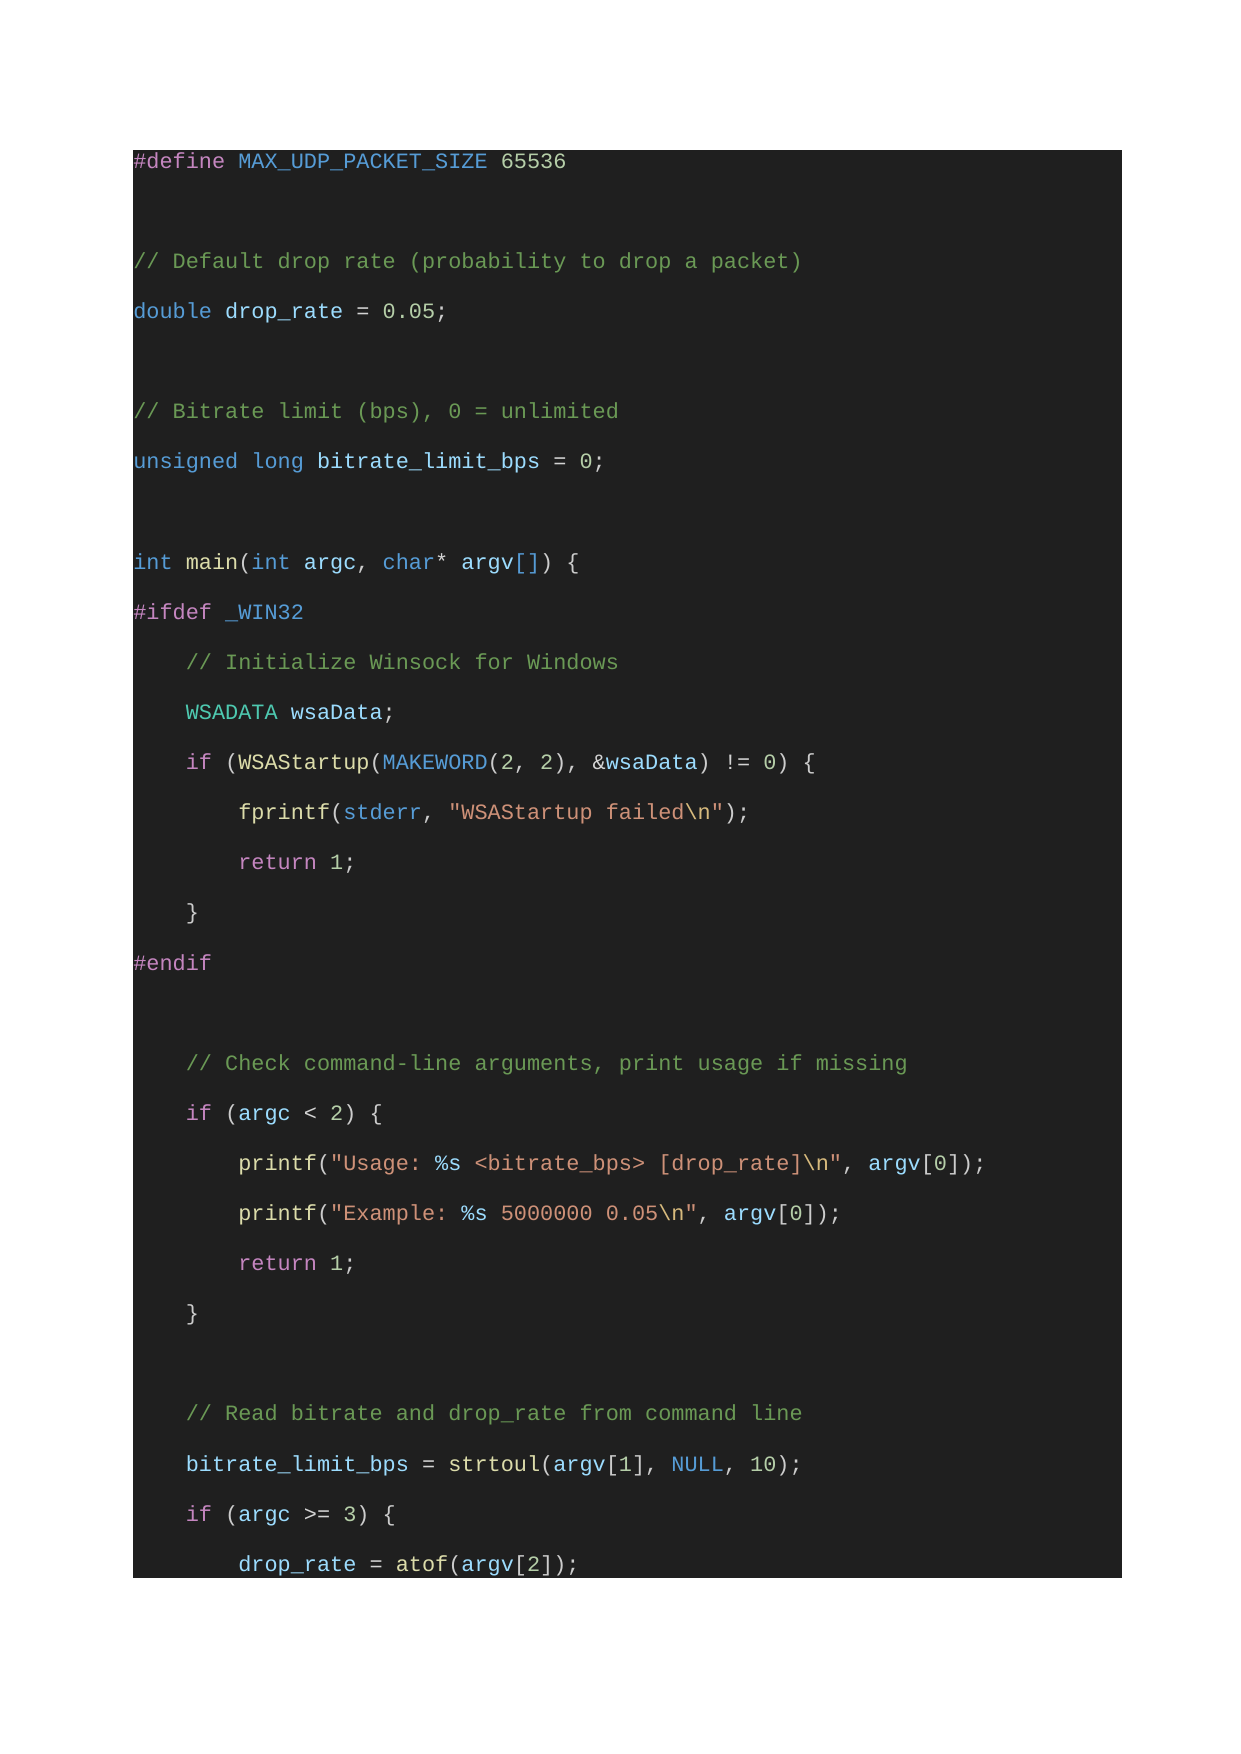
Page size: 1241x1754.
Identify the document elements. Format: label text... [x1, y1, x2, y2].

text #ifdef _WIN32 [133, 601, 1122, 626]
text // Initialize Winsock for Windows [133, 651, 1122, 676]
text // Default drop rate (probability to drop a packet) [133, 250, 1122, 275]
text #define MAX_UDP_PACKET_SIZE 65536 [133, 150, 1122, 175]
text unsigned long bitrate_limit_bps = 0; [133, 451, 1122, 475]
text int main(int argc, char* argv[]) { [133, 551, 1122, 576]
text WSADATA wsaData; [133, 701, 1122, 726]
text double drop_rate = 0.05; [133, 300, 1122, 325]
text if (WSAStartup(MAKEWORD(2, 2), &wsaData) != 0) { [133, 751, 1122, 776]
text bitrate_limit_bps = strtoul(argv[1], NULL, 10); [133, 1453, 1122, 1477]
text // Bitrate limit (bps), 0 = unlimited [133, 401, 1122, 425]
text return 1; [133, 1252, 1122, 1277]
text #endif [133, 952, 1122, 976]
text if (argc < 2) { [133, 1102, 1122, 1127]
text // Check command-line arguments, print usage if missing [133, 1052, 1122, 1077]
text if (argc >= 3) { [133, 1503, 1122, 1528]
text drop_rate = atof(argv[2]); [133, 1553, 1122, 1578]
text printf("Example: %s 5000000 0.05\n", argv[0]); [133, 1202, 1122, 1227]
text } [133, 1302, 1122, 1327]
text } [133, 902, 1122, 926]
text // Read bitrate and drop_rate from command line [133, 1403, 1122, 1427]
text return 1; [133, 851, 1122, 876]
text printf("Usage: %s <bitrate_bps> [drop_rate]\n", argv[0]); [133, 1152, 1122, 1177]
text fprintf(stderr, "WSAStartup failed\n"); [133, 801, 1122, 826]
